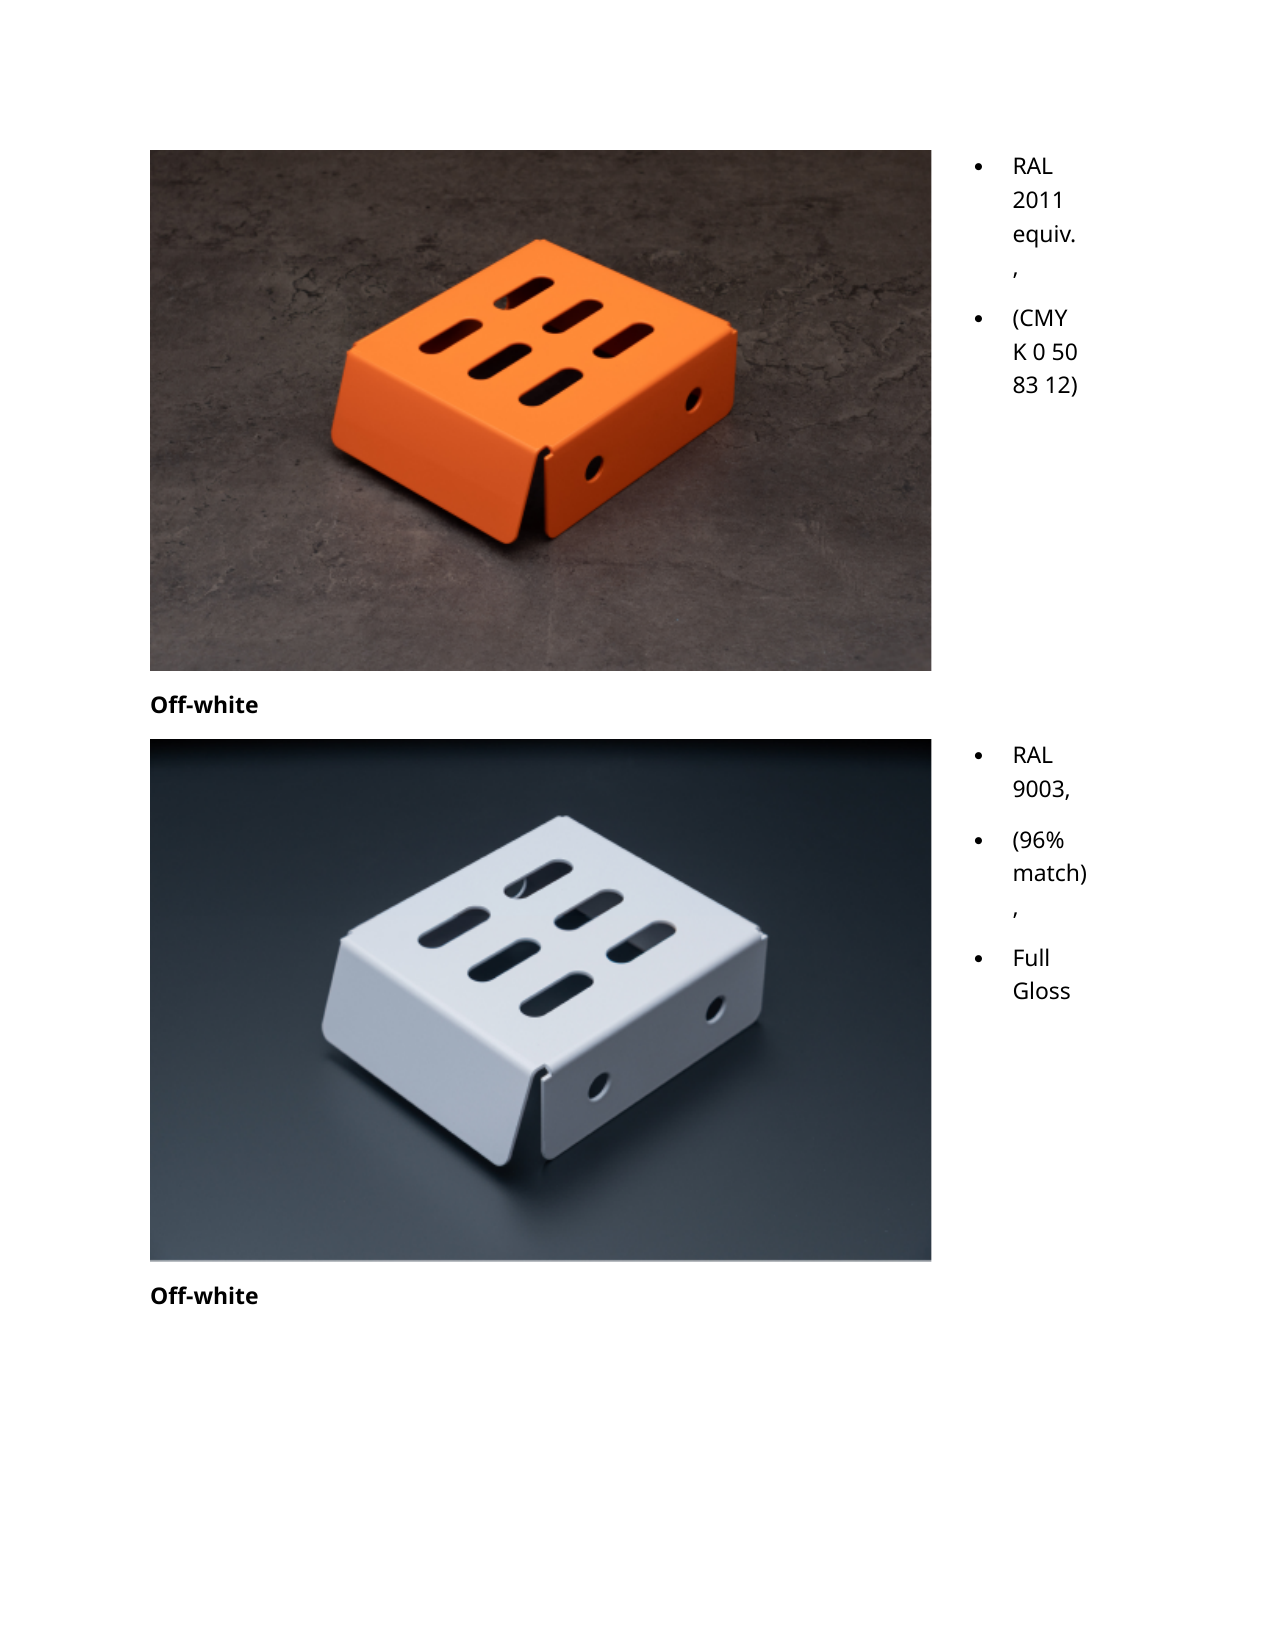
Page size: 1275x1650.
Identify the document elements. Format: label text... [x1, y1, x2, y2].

table_header RAL 2011 equiv., (CMYK 0 50 83 12) [937, 150, 1078, 689]
table_header [150, 740, 937, 1280]
text Off-white [150, 1280, 1125, 1311]
table_header [150, 150, 937, 689]
text Off-white [150, 689, 1125, 720]
picture [150, 150, 932, 671]
picture [150, 739, 932, 1262]
table_header RAL 9003, (96% match), Full Gloss [937, 740, 1089, 1280]
